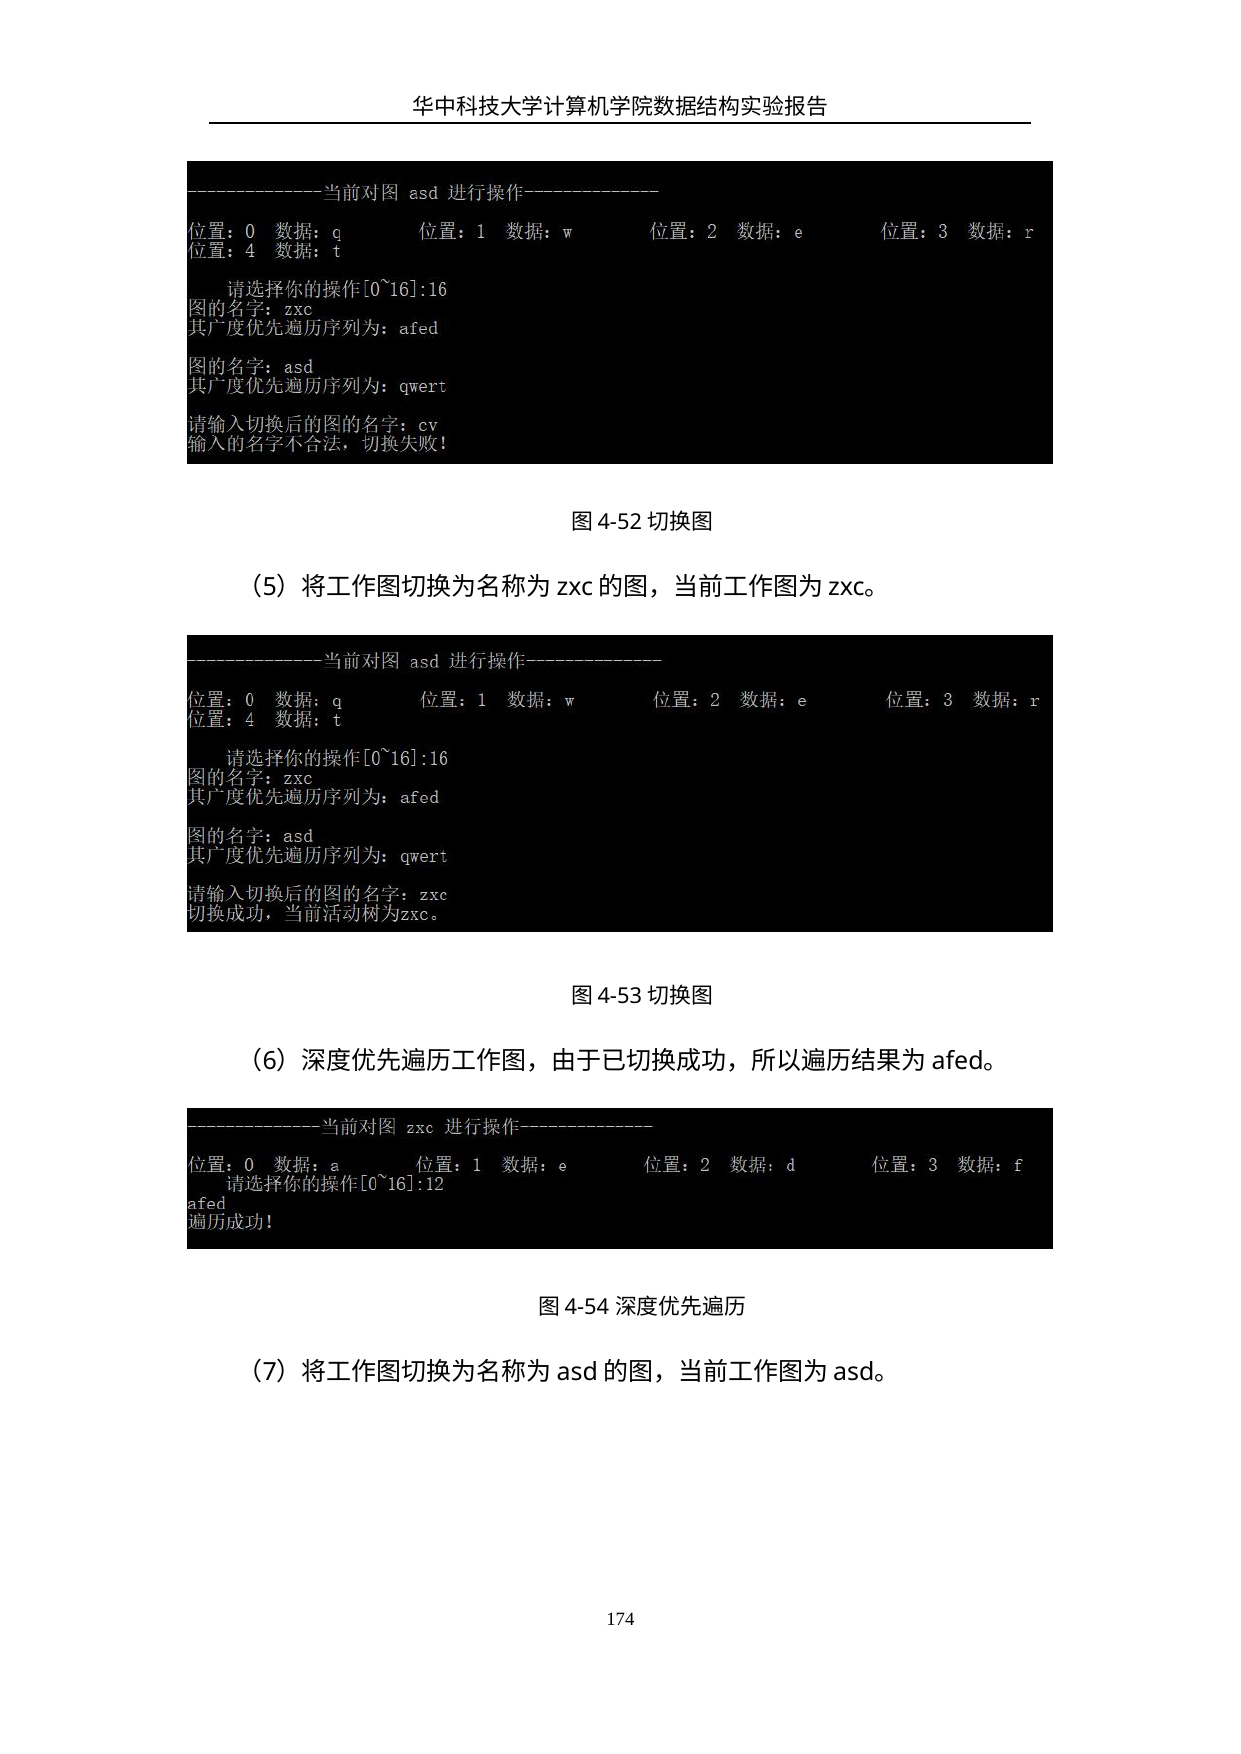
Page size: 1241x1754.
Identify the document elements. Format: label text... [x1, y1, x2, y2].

text 图4-54 深度优先遍历 [209, 1288, 1031, 1321]
text （7）将工作图切换为名称为asd的图，当前工作图为asd。 [187, 1337, 1053, 1402]
picture [187, 1108, 1053, 1249]
picture [187, 635, 1053, 932]
picture [187, 161, 1053, 464]
text （5）将工作图切换为名称为zxc的图，当前工作图为zxc。 [187, 552, 1053, 617]
text 图4-53 切换图 [209, 977, 1031, 1010]
text 图4-52 切换图 [209, 504, 1031, 536]
text （6）深度优先遍历工作图，由于已切换成功，所以遍历结果为afed。 [187, 1026, 1053, 1091]
